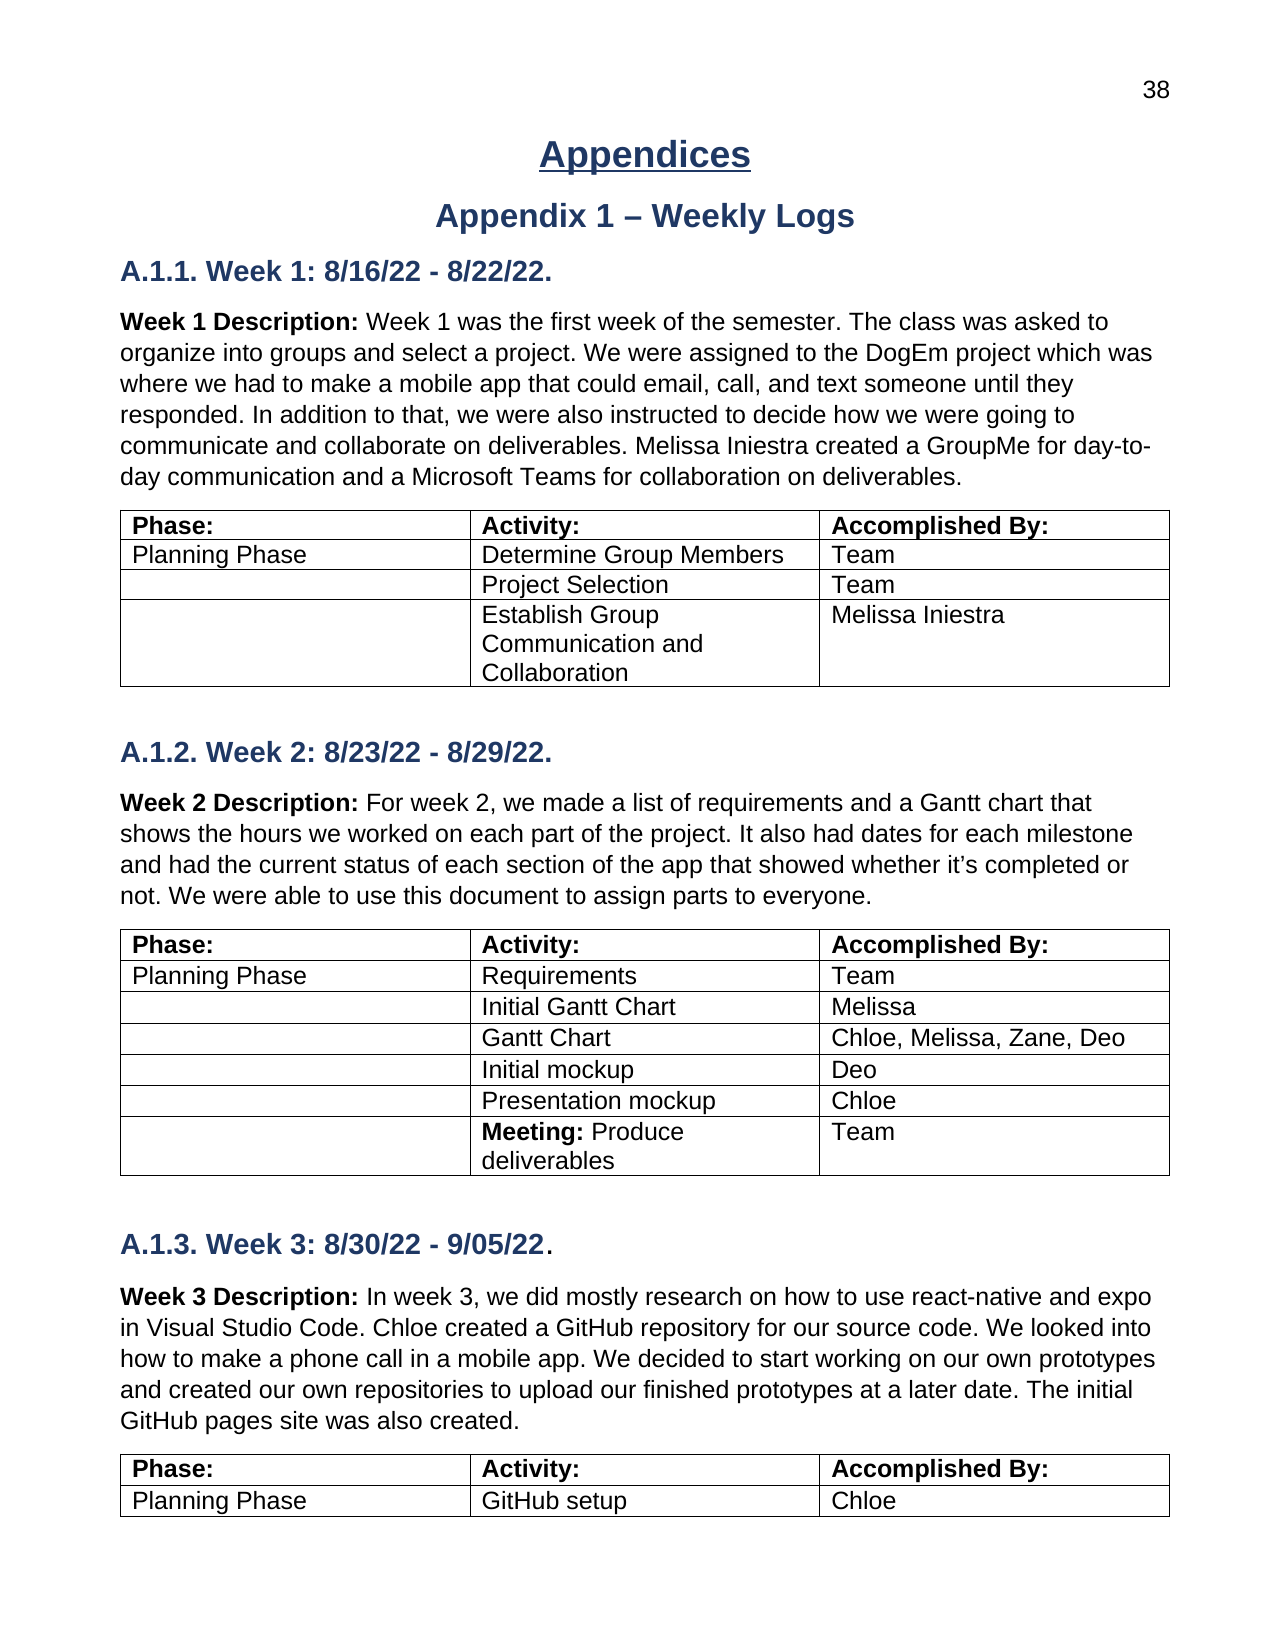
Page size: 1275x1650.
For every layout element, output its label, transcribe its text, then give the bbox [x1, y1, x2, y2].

table_cell Planning Phase [121, 540, 470, 569]
table_cell Team [820, 570, 1169, 599]
table_header Phase: [121, 1455, 470, 1485]
table_cell Melissa [820, 992, 1169, 1022]
table_header Activity: [471, 1455, 819, 1485]
table_cell Determine Group Members [471, 540, 819, 569]
table_cell Meeting: Produce deliverables [471, 1117, 819, 1175]
text Appendices [120, 132, 1170, 176]
text Week 1 Description: Week 1 was the first week of the semester. The class was asked to organize into groups and select a project. We were assigned to the DogEm project which was where we had to make a mobile app that could email, call, and text someone until they responded. In addition to that, we were also instructed to decide how we were going to communicate and collaborate on deliverables. Melissa Iniestra created a GroupMe for day-to-day communication and a Microsoft Teams for collaboration on deliverables. [120, 307, 1170, 491]
table_cell Gantt Chart [471, 1024, 819, 1054]
table_cell [121, 992, 470, 1022]
table_cell Presentation mockup [471, 1086, 819, 1116]
table_cell Team [820, 1117, 1169, 1175]
table_cell Establish Group Communication and Collaboration [471, 600, 819, 686]
table_cell [121, 600, 470, 686]
table_header Accomplished By: [820, 930, 1169, 960]
table_cell Team [820, 540, 1169, 569]
text Week 2 Description: For week 2, we made a list of requirements and a Gantt chart that shows the hours we worked on each part of the project. It also had dates for each milestone and had the current status of each section of the app that showed whether it’s completed or not. We were able to use this document to assign parts to everyone. [120, 788, 1170, 910]
table_cell Chloe [820, 1086, 1169, 1116]
table_header Accomplished By: [820, 1455, 1169, 1485]
text Week 3 Description: In week 3, we did mostly research on how to use react-native and expo in Visual Studio Code. Chloe created a GitHub repository for our source code. We looked into how to make a phone call in a mobile app. We decided to start working on our own prototypes and created our own repositories to upload our finished prototypes at a later date. The initial GitHub pages site was also created. [120, 1282, 1170, 1434]
table_cell GitHub setup [471, 1486, 819, 1516]
table_header Activity: [471, 930, 819, 960]
table_cell [121, 1117, 470, 1175]
table_header Phase: [121, 930, 470, 960]
text A.1.1. Week 1: 8/16/22 - 8/22/22. [120, 254, 1170, 287]
table_header Accomplished By: [820, 511, 1169, 539]
table_header Activity: [471, 511, 819, 539]
table_cell Chloe, Melissa, Zane, Deo [820, 1024, 1169, 1054]
table_cell [121, 1024, 470, 1054]
table_cell Requirements [471, 961, 819, 991]
table_cell Planning Phase [121, 1486, 470, 1516]
table_header Phase: [121, 511, 470, 539]
table_cell [121, 570, 470, 599]
table_cell Initial mockup [471, 1055, 819, 1085]
table_cell Chloe [820, 1486, 1169, 1516]
table_cell Initial Gantt Chart [471, 992, 819, 1022]
table_cell Team [820, 961, 1169, 991]
text A.1.2. Week 2: 8/23/22 - 8/29/22. [120, 735, 1170, 768]
text A.1.3. Week 3: 8/30/22 - 9/05/22. [120, 1223, 1170, 1262]
table_cell Planning Phase [121, 961, 470, 991]
table_cell Project Selection [471, 570, 819, 599]
text Appendix 1 – Weekly Logs [120, 196, 1170, 234]
table_cell Deo [820, 1055, 1169, 1085]
table_cell Melissa Iniestra [820, 600, 1169, 686]
table_cell [121, 1055, 470, 1085]
table_cell [121, 1086, 470, 1116]
